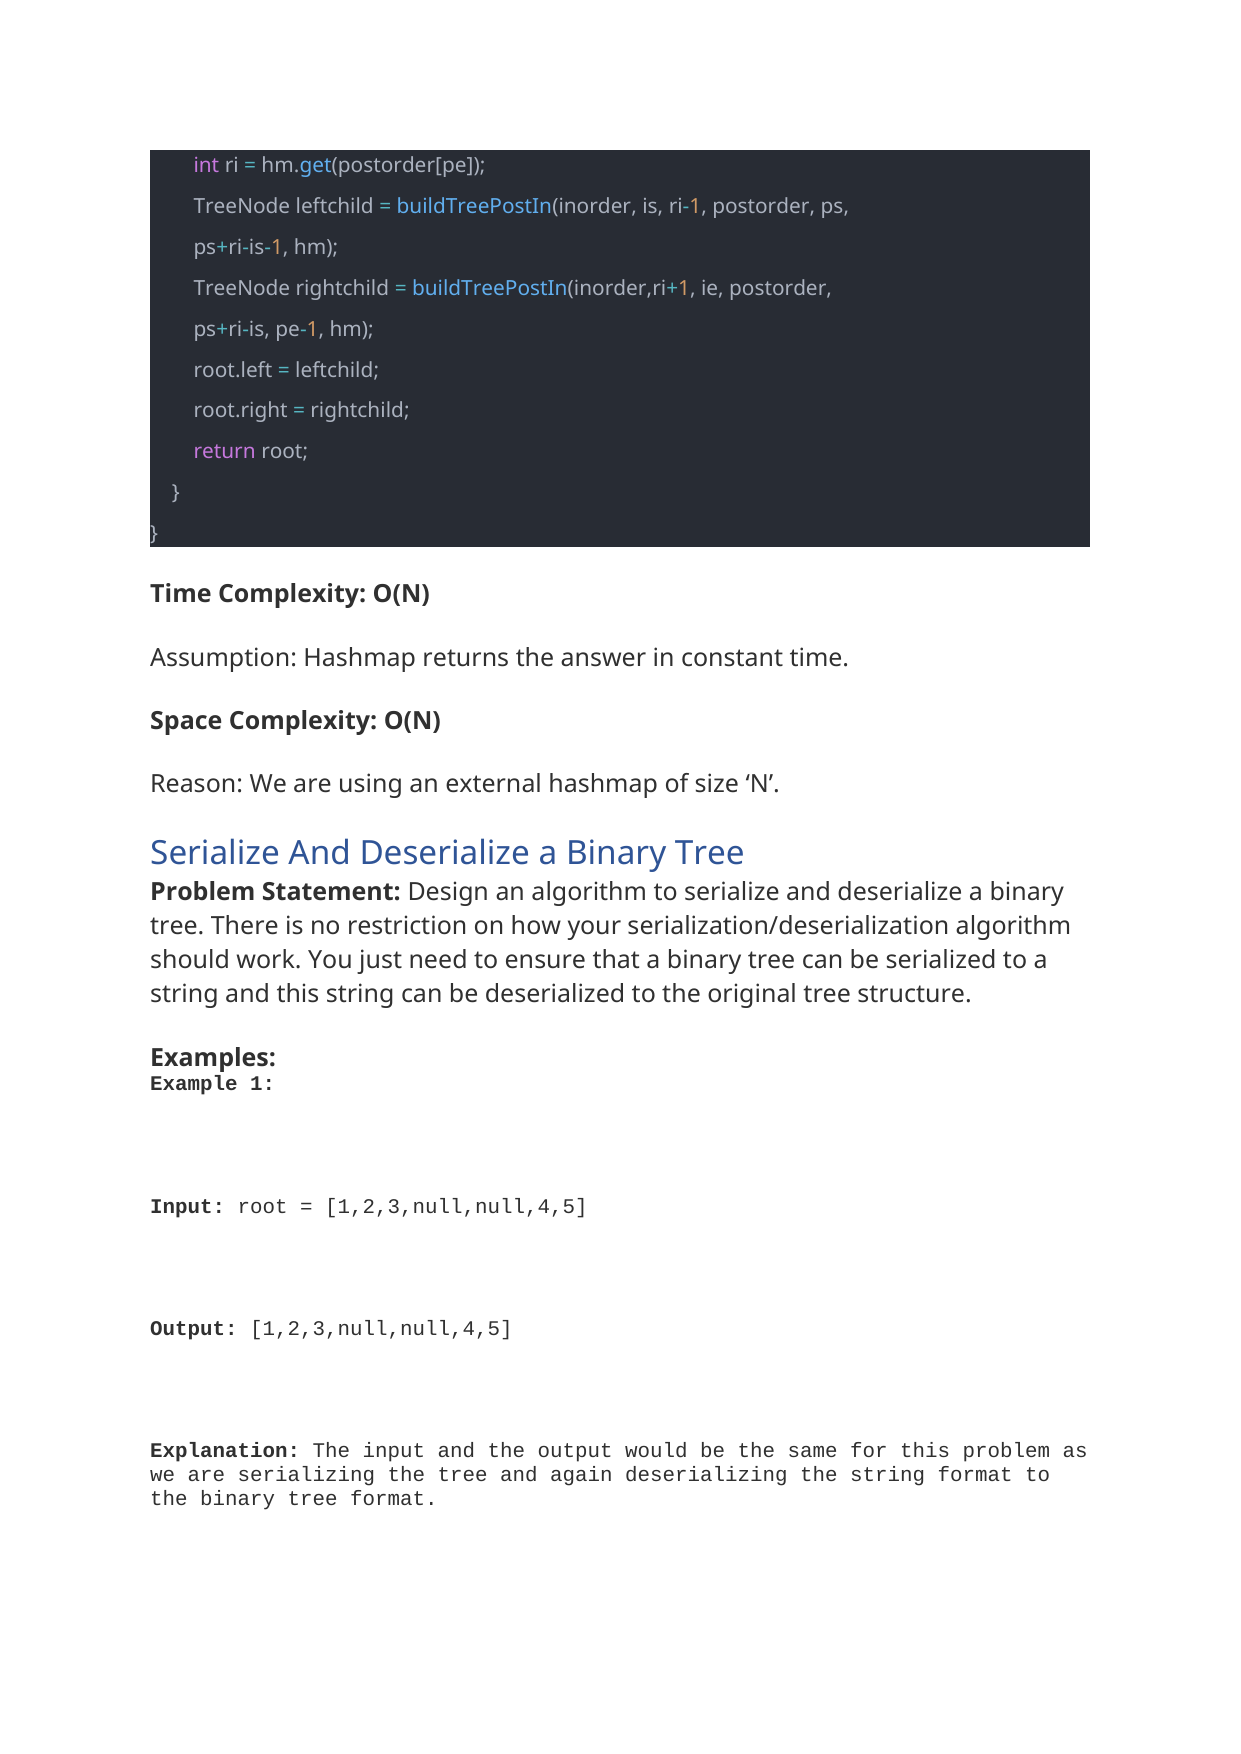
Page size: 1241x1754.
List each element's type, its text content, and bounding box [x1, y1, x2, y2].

text Examples: [150, 1039, 1090, 1073]
text Output: [1,2,3,null,null,4,5] [150, 1318, 1090, 1342]
text ps+ri-is, pe-1, hm); [150, 314, 1090, 342]
subtitle Serialize And Deserialize a Binary Tree [150, 828, 1090, 874]
text Problem Statement: Design an algorithm to serialize and deserialize a binary tree. There is no restriction on how your serialization/deserialization algorithm should work. You just need to ensure that a binary tree can be serialized to a string and this string can be deserialized to the original tree structure. [150, 874, 1090, 1010]
text TreeNode leftchild = buildTreePostIn(inorder, is, ri-1, postorder, ps, [150, 191, 1090, 219]
text root.right = rightchild; [150, 396, 1090, 424]
text Example 1: [150, 1073, 1090, 1097]
text Reason: We are using an external hashmap of size ‘N’. [150, 766, 1090, 800]
text Input: root = [1,2,3,null,null,4,5] [150, 1196, 1090, 1219]
text return root; [150, 437, 1090, 465]
text int ri = hm.get(postorder[pe]); [150, 150, 1090, 178]
text } [150, 518, 1090, 547]
text Space Complexity: O(N) [150, 702, 1090, 737]
text Explanation: The input and the output would be the same for this problem as we are serializing the tree and again deserializing the string format to the binary tree format. [150, 1440, 1090, 1511]
text } [150, 477, 1090, 506]
text root.left = leftchild; [150, 355, 1090, 383]
text Assumption: Hashmap returns the answer in constant time. [150, 639, 1090, 673]
text TreeNode rightchild = buildTreePostIn(inorder,ri+1, ie, postorder, [150, 273, 1090, 301]
text Time Complexity: O(N) [150, 576, 1090, 610]
text ps+ri-is-1, hm); [150, 232, 1090, 260]
